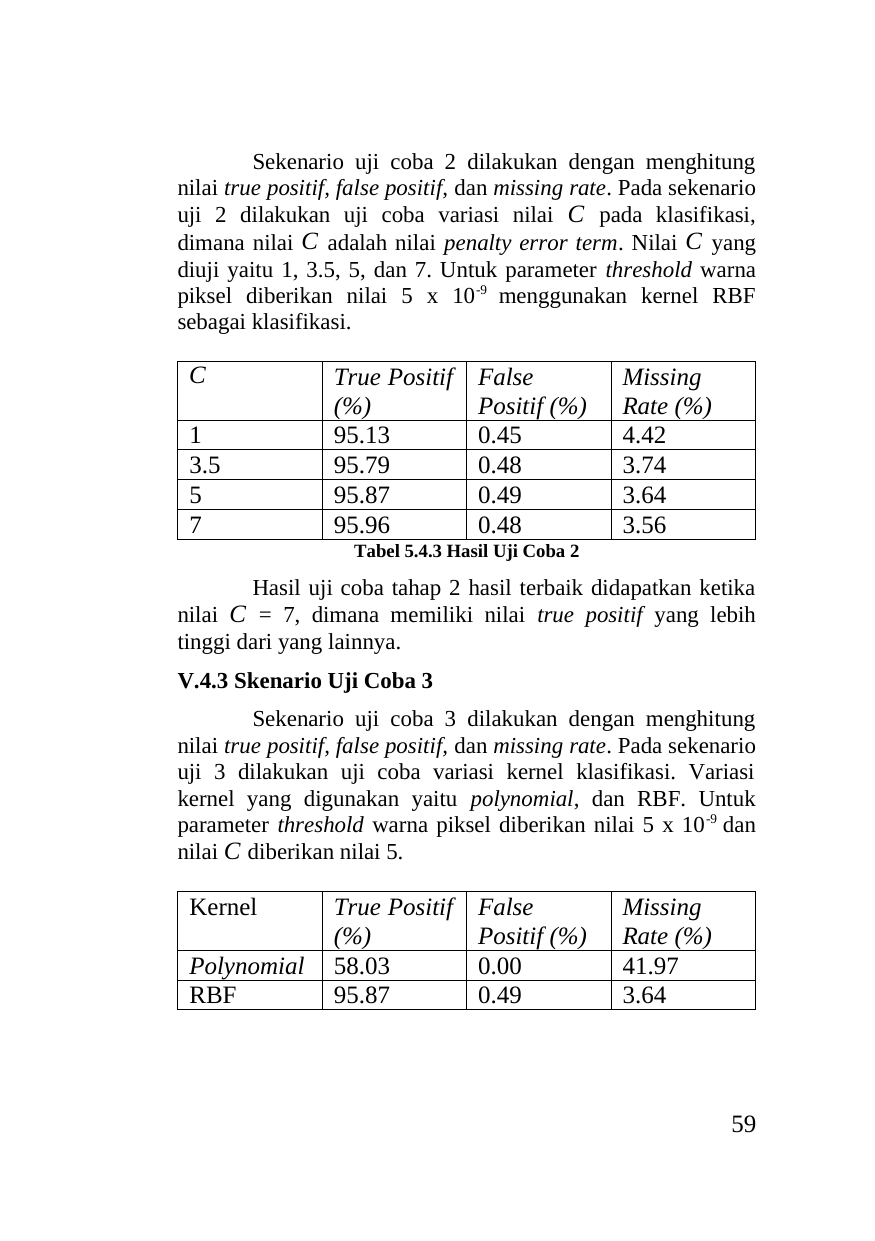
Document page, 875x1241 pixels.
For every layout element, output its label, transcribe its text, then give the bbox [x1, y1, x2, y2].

table_header False Positif (%) [467, 892, 611, 950]
table_cell 41.97 [612, 951, 755, 979]
table_header [178, 362, 322, 419]
table_cell 0.48 [467, 450, 611, 479]
table_header Missing Rate (%) [612, 892, 755, 950]
table_cell 95.87 [323, 981, 466, 1009]
table_cell 3.74 [612, 450, 755, 479]
table_cell RBF [178, 981, 322, 1009]
table_cell 1 [178, 421, 322, 449]
table_cell 3.5 [178, 450, 322, 479]
table_cell 95.87 [323, 480, 466, 509]
table_cell 0.48 [467, 510, 611, 539]
table_cell 0.49 [467, 981, 611, 1009]
text Sekenario uji coba 3 dilakukan dengan menghitung nilai true positif, false positif, dan missing rate. Pada sekenario uji 3 dilakukan uji coba variasi kernel klasifikasi. Variasi kernel yang digunakan yaitu polynomial, dan RBF. Untuk parameter threshold warna piksel diberikan nilai 5 x 10-9 dan nilai diberikan nilai 5. [177, 706, 756, 865]
table_header True Positif (%) [323, 892, 466, 950]
table_header False Positif (%) [467, 362, 611, 419]
text Hasil uji coba tahap 2 hasil terbaik didapatkan ketika nilai = 7, dimana memiliki nilai true positif yang lebih tinggi dari yang lainnya. [177, 574, 756, 654]
table_cell 7 [178, 510, 322, 539]
table_cell 0.45 [467, 421, 611, 449]
table_cell 3.64 [612, 480, 755, 509]
table_cell 3.64 [612, 981, 755, 1009]
table_cell 58.03 [323, 951, 466, 979]
subtitle Skenario Uji Coba 3 [177, 667, 756, 693]
table_cell 5 [178, 480, 322, 509]
table_cell 95.79 [323, 450, 466, 479]
table_cell 95.13 [323, 421, 466, 449]
table_cell 4.42 [612, 421, 755, 449]
table_cell Polynomial [178, 951, 322, 979]
table_header Missing Rate (%) [612, 362, 755, 419]
table_header Kernel [178, 892, 322, 950]
table_cell 3.56 [612, 510, 755, 539]
table_cell 95.96 [323, 510, 466, 539]
table_cell 0.49 [467, 480, 611, 509]
table_header True Positif (%) [323, 362, 466, 419]
text Sekenario uji coba 2 dilakukan dengan menghitung nilai true positif, false positif, dan missing rate. Pada sekenario uji 2 dilakukan uji coba variasi nilai pada klasifikasi, dimana nilai adalah nilai penalty error term. Nilai yang diuji yaitu 1, 3.5, 5, dan 7. Untuk parameter threshold warna piksel diberikan nilai 5 x 10-9 menggunakan kernel RBF sebagai klasifikasi. [177, 148, 756, 335]
table_cell 0.00 [467, 951, 611, 979]
